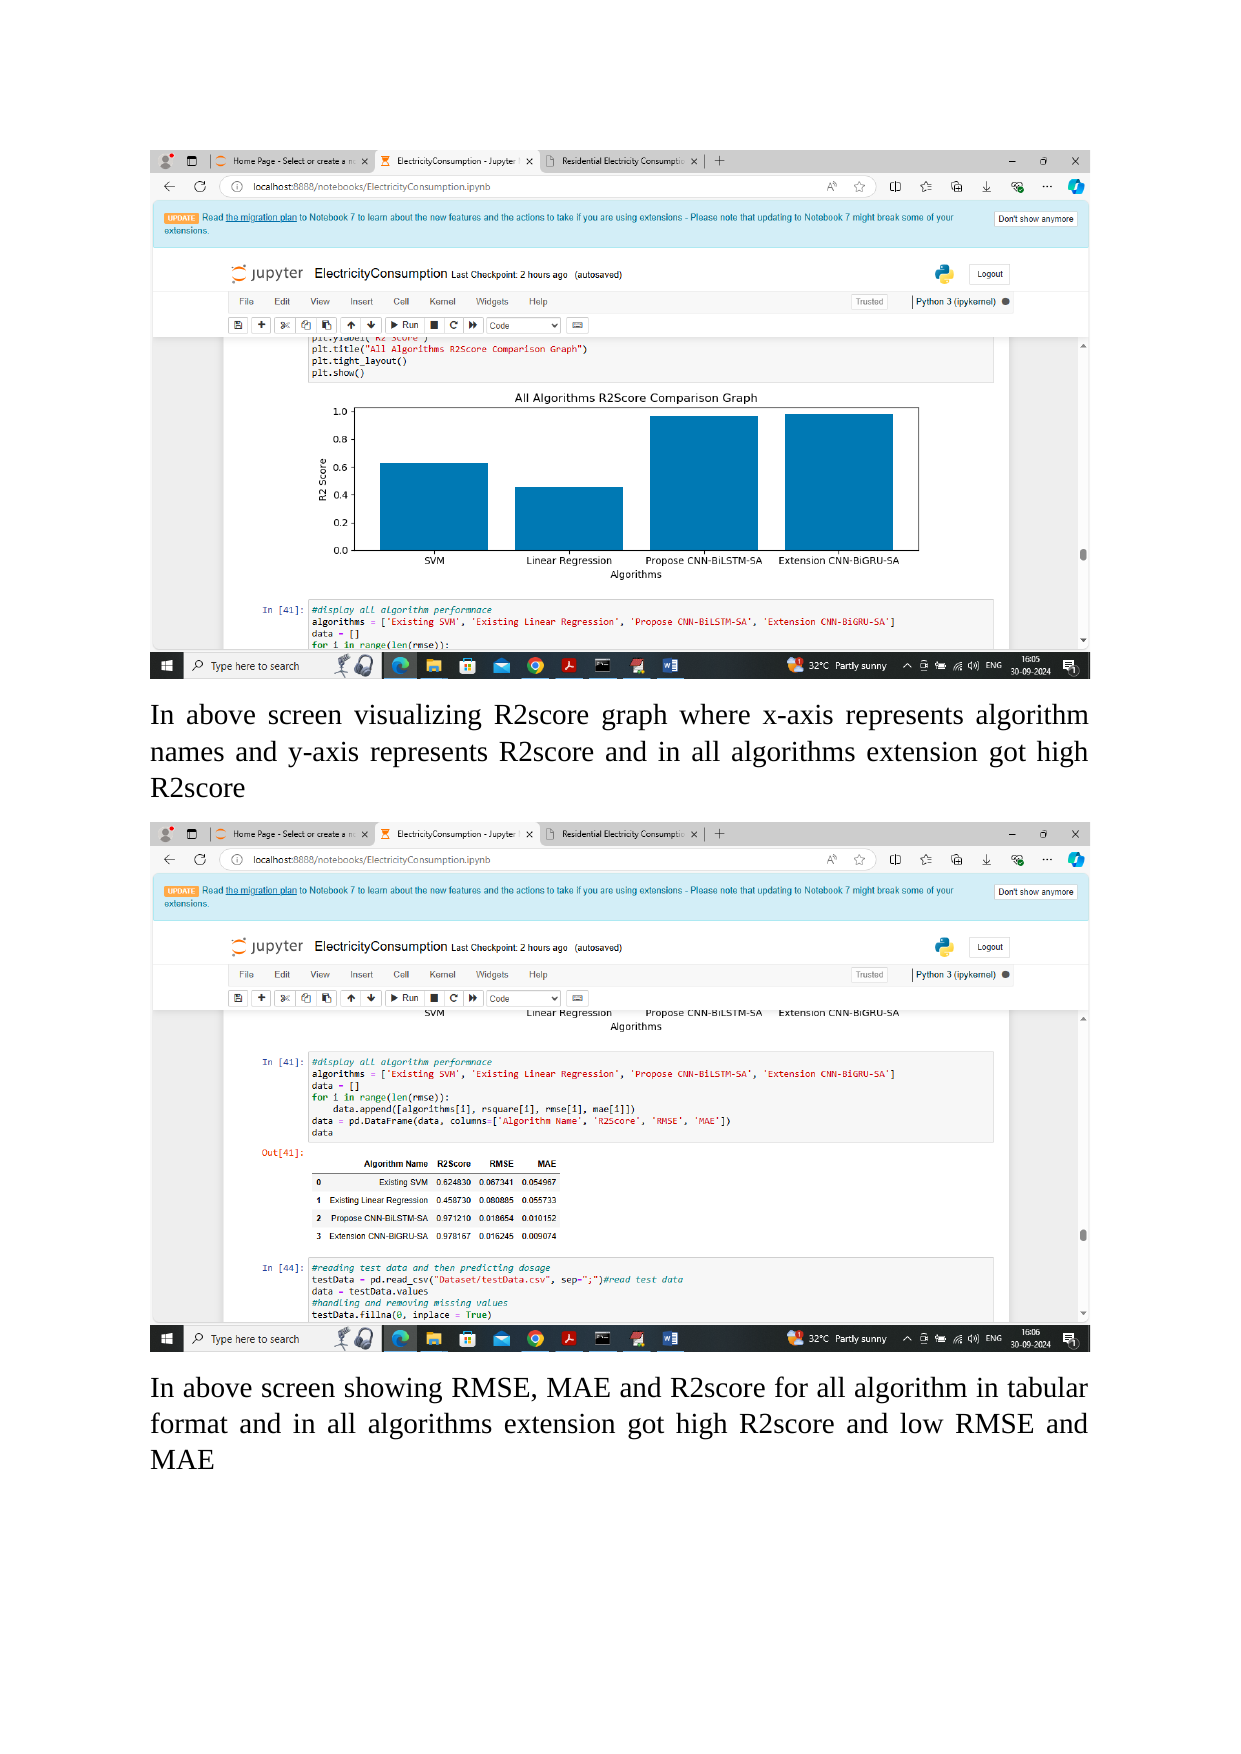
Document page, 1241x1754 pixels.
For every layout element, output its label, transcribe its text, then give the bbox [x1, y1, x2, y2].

picture [150, 822, 1091, 1352]
text In above screen showing RMSE, MAE and R2score for all algorithm in tabular format and in all algorithms extension got high R2score and low RMSE and MAE [150, 1370, 1090, 1476]
picture [150, 150, 1091, 679]
text In above screen visualizing R2score graph where x-axis represents algorithm names and y-axis represents R2score and in all algorithms extension got high R2score [150, 697, 1090, 803]
